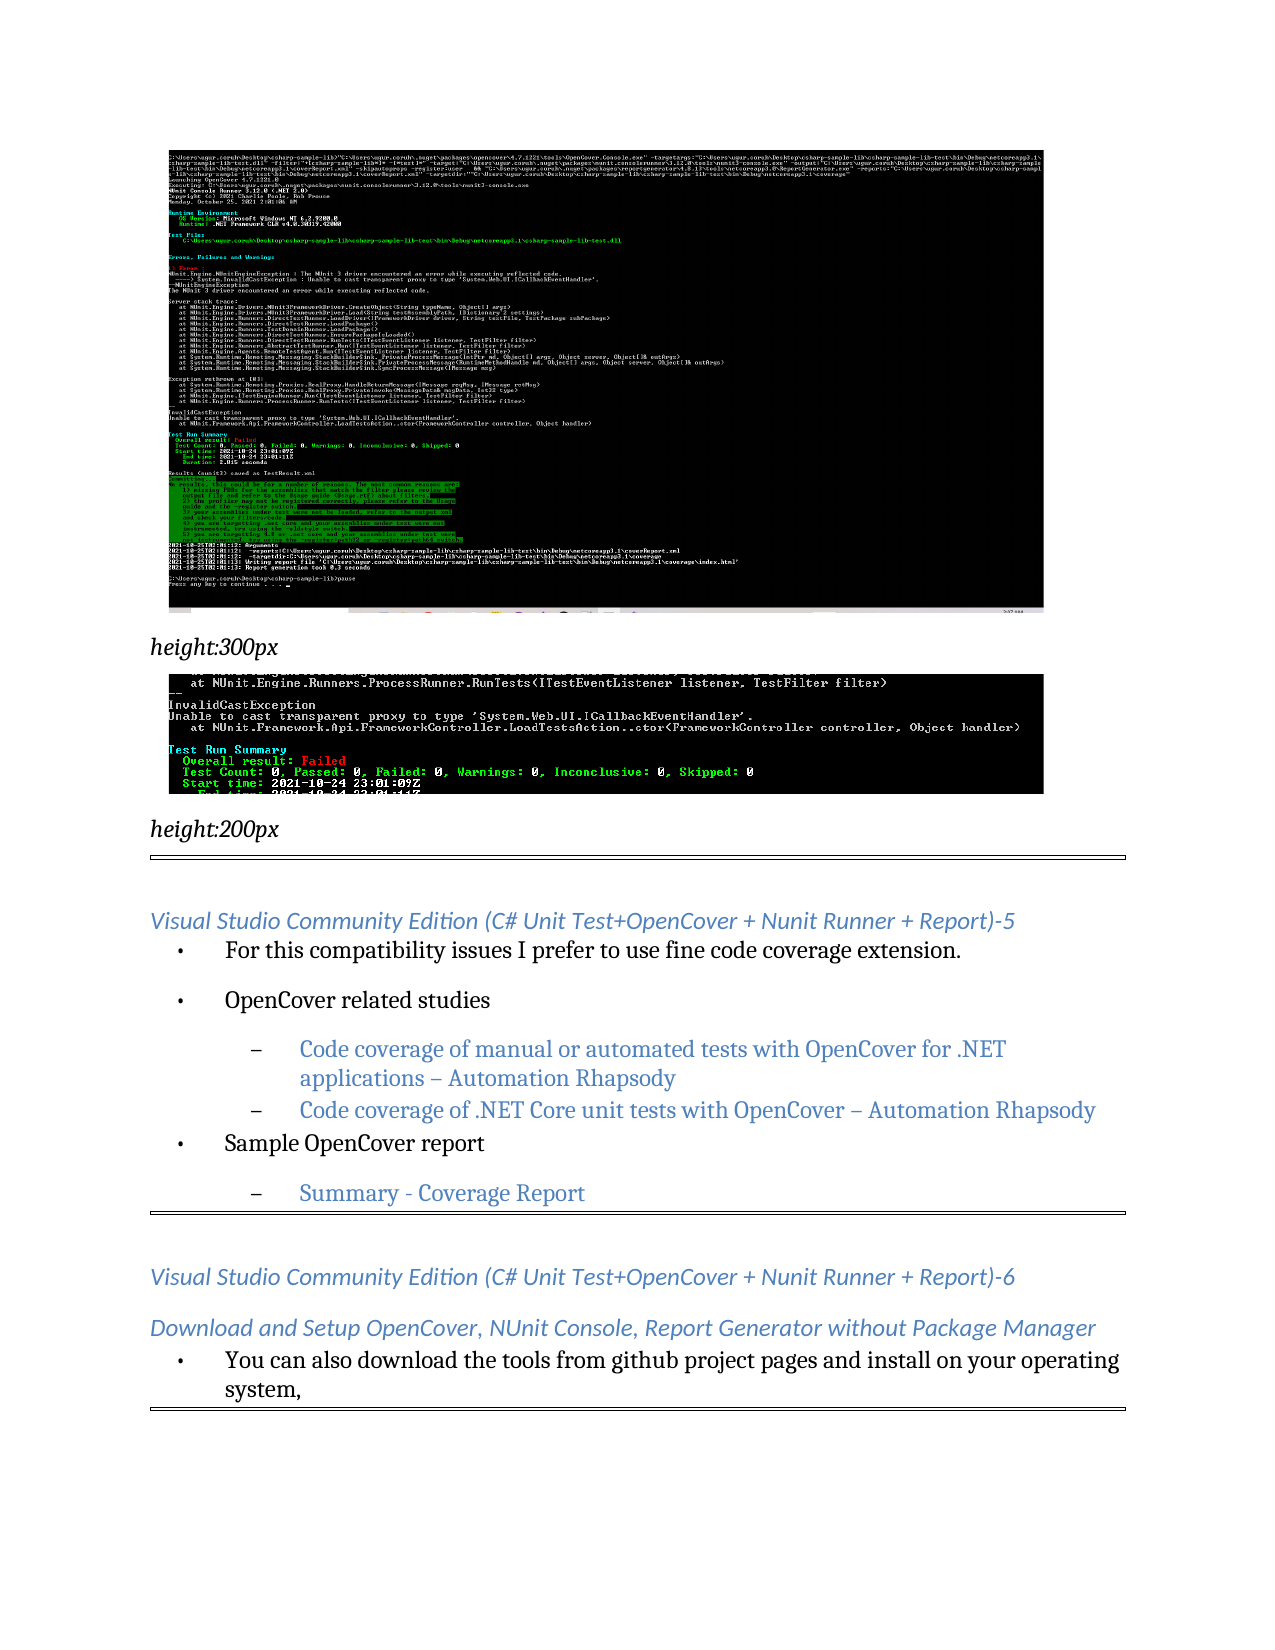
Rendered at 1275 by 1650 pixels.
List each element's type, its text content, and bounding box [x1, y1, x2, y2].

subtitle Visual Studio Community Edition (C# Unit Test+OpenCover + Nunit Runner + Report)-5 [150, 906, 1125, 936]
picture [168, 674, 1044, 794]
subtitle Visual Studio Community Edition (C# Unit Test+OpenCover + Nunit Runner + Report)-6 [150, 1261, 1125, 1291]
list For this compatibility issues I prefer to use fine code coverage extension. [175, 936, 1125, 965]
list Code coverage of manual or automated tests with OpenCover for .NET applications – Automation Rhapsody [250, 1035, 1125, 1093]
list Sample OpenCover report [175, 1129, 1125, 1158]
list Code coverage of .NET Core unit tests with OpenCover – Automation Rhapsody [250, 1096, 1125, 1125]
text height:200px [150, 815, 1125, 843]
list OpenCover related studies [175, 986, 1125, 1014]
list You can also download the tools from github project pages and install on your operating system, [175, 1346, 1125, 1404]
picture [168, 150, 1044, 613]
subtitle Download and Setup OpenCover, NUnit Console, Report Generator without Package Manager [150, 1312, 1125, 1342]
text height:300px [150, 633, 1125, 662]
list Summary - Coverage Report [250, 1178, 1125, 1207]
